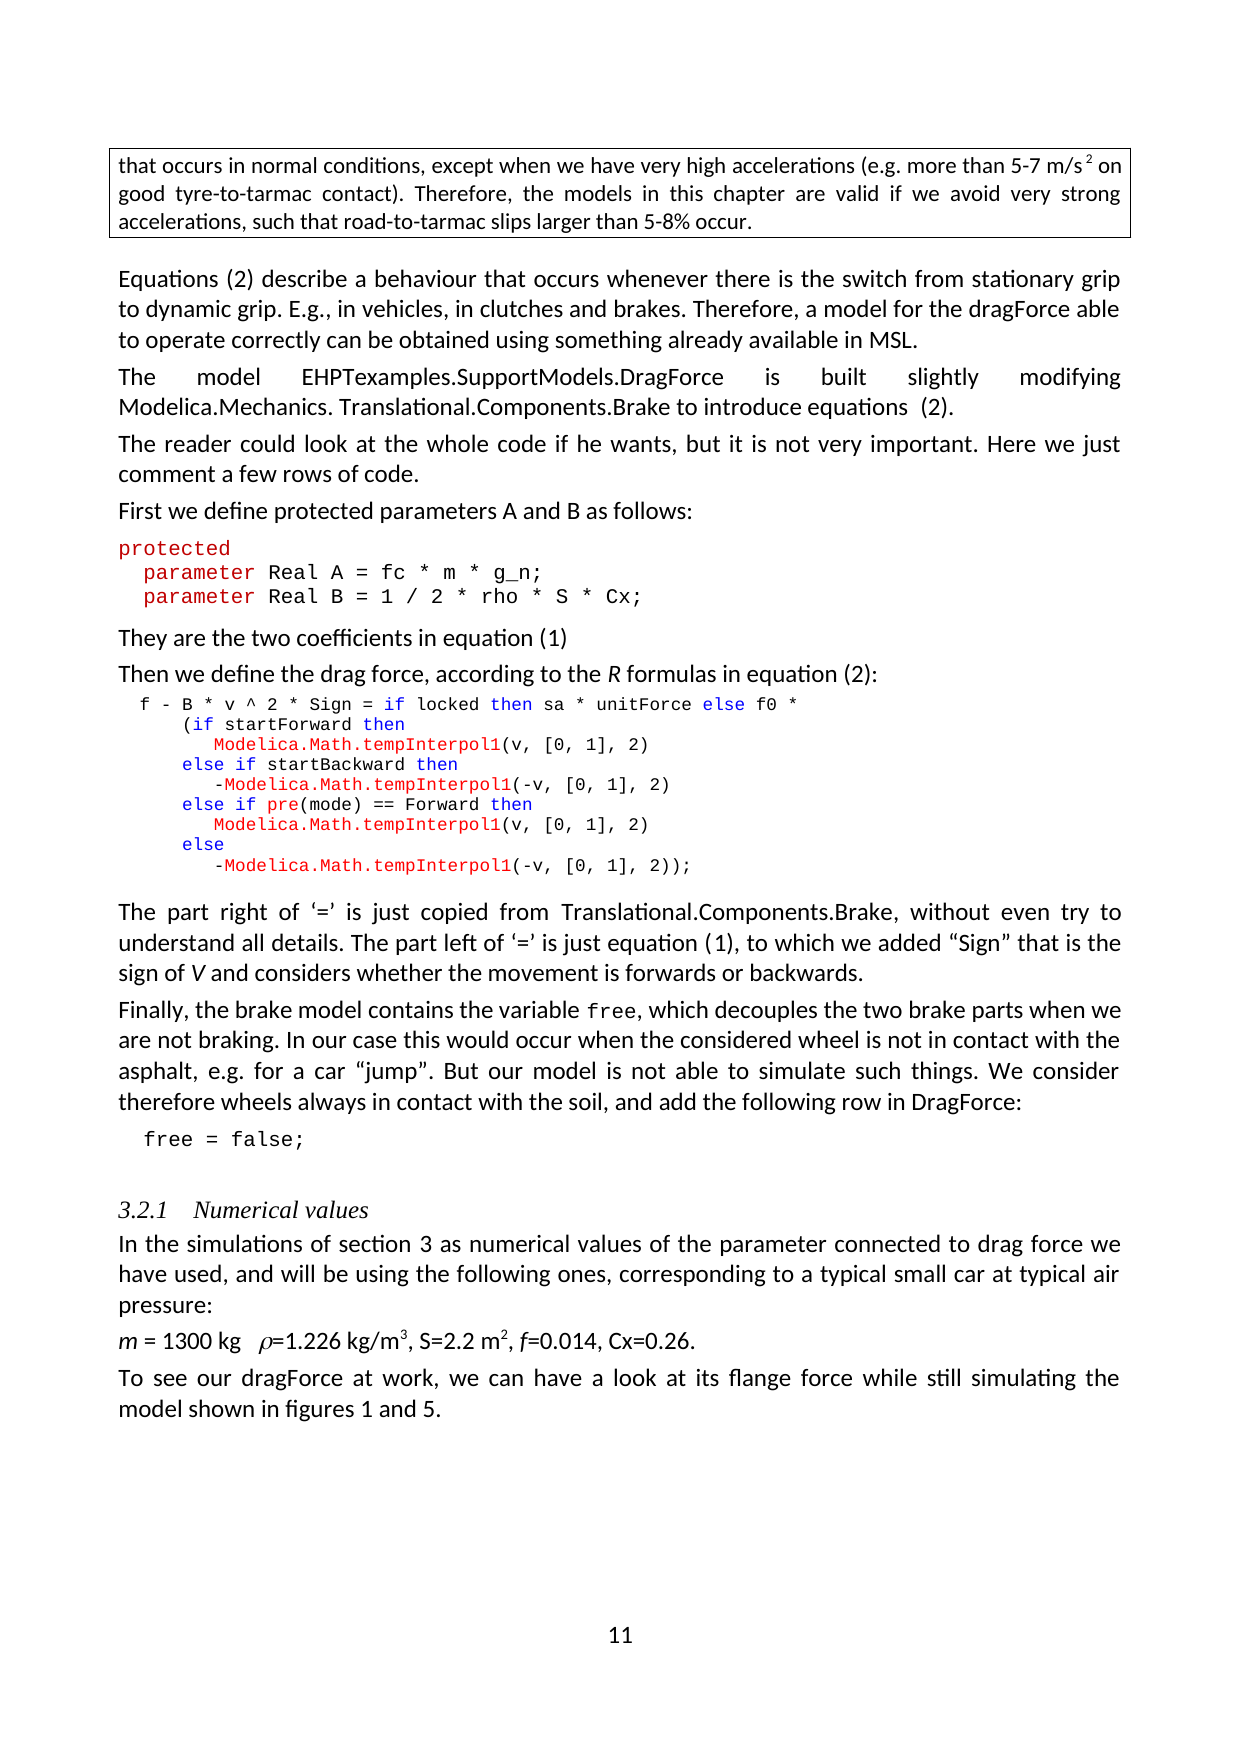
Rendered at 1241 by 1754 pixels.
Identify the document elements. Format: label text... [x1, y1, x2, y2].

text -Modelica.Math.tempInterpol1(-v, [0, 1], 2) [118, 776, 1122, 796]
text protected [118, 538, 1122, 562]
text else if startBackward then [118, 756, 1122, 776]
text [110, 149, 1130, 237]
text In the simulations of section 3 as numerical values of the parameter connected to drag force we have used, and will be using the following ones, corresponding to a typical small car at typical air pressure: [118, 1228, 1122, 1319]
text (if startForward then [118, 715, 1122, 736]
text Modelica.Math.tempInterpol1(v, [0, 1], 2) [118, 736, 1122, 756]
text parameter Real B = 1 / 2 * rho * S * Cx; [118, 586, 1122, 609]
text Modelica.Math.tempInterpol1(v, [0, 1], 2) [118, 816, 1122, 836]
subtitle Numerical values [118, 1195, 1122, 1223]
text else if pre(mode) == Forward then [118, 796, 1122, 816]
text f - B * v ^ 2 * Sign = if locked then sa * unitForce else f0 * [118, 695, 1122, 715]
text m = 1300 kg =1.226 kg/m3, S=2.2 m2, f=0.014, Cx=0.26. [118, 1326, 1122, 1356]
text -Modelica.Math.tempInterpol1(-v, [0, 1], 2)); [118, 856, 1122, 876]
text free = false; [118, 1129, 1122, 1152]
text The reader could look at the whole code if he wants, but it is not very important. Here we just comment a few rows of code. [118, 428, 1122, 489]
text First we define protected parameters A and B as follows: [118, 495, 1122, 526]
text Finally, the brake model contains the variable free, which decouples the two brake parts when we are not braking. In our case this would occur when the considered wheel is not in contact with the asphalt, e.g. for a car “jump”. But our model is not able to simulate such things. We consider therefore wheels always in contact with the soil, and add the following row in DragForce: [118, 994, 1122, 1116]
text parameter Real A = fc * m * g_n; [118, 562, 1122, 586]
text else [118, 836, 1122, 856]
